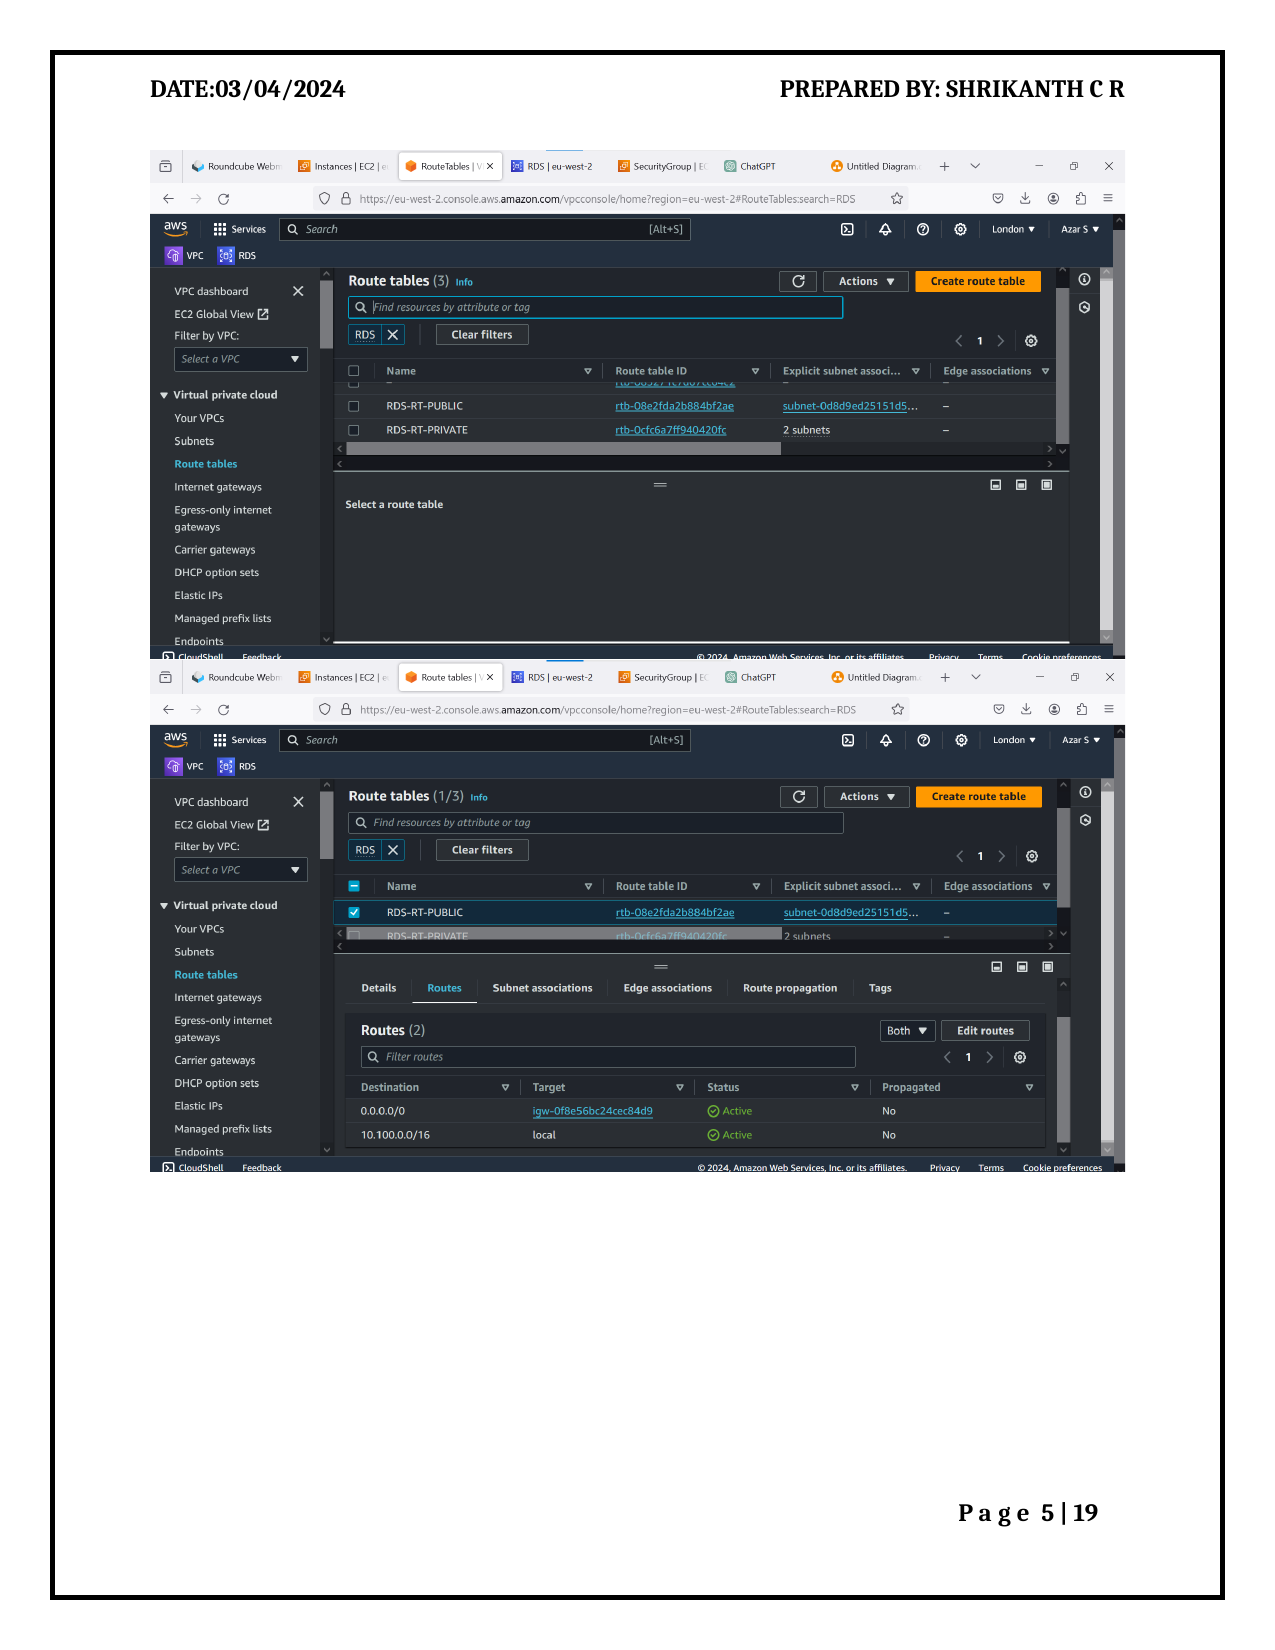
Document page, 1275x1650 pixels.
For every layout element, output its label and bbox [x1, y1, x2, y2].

picture [150, 660, 1125, 1172]
picture [150, 150, 1125, 659]
